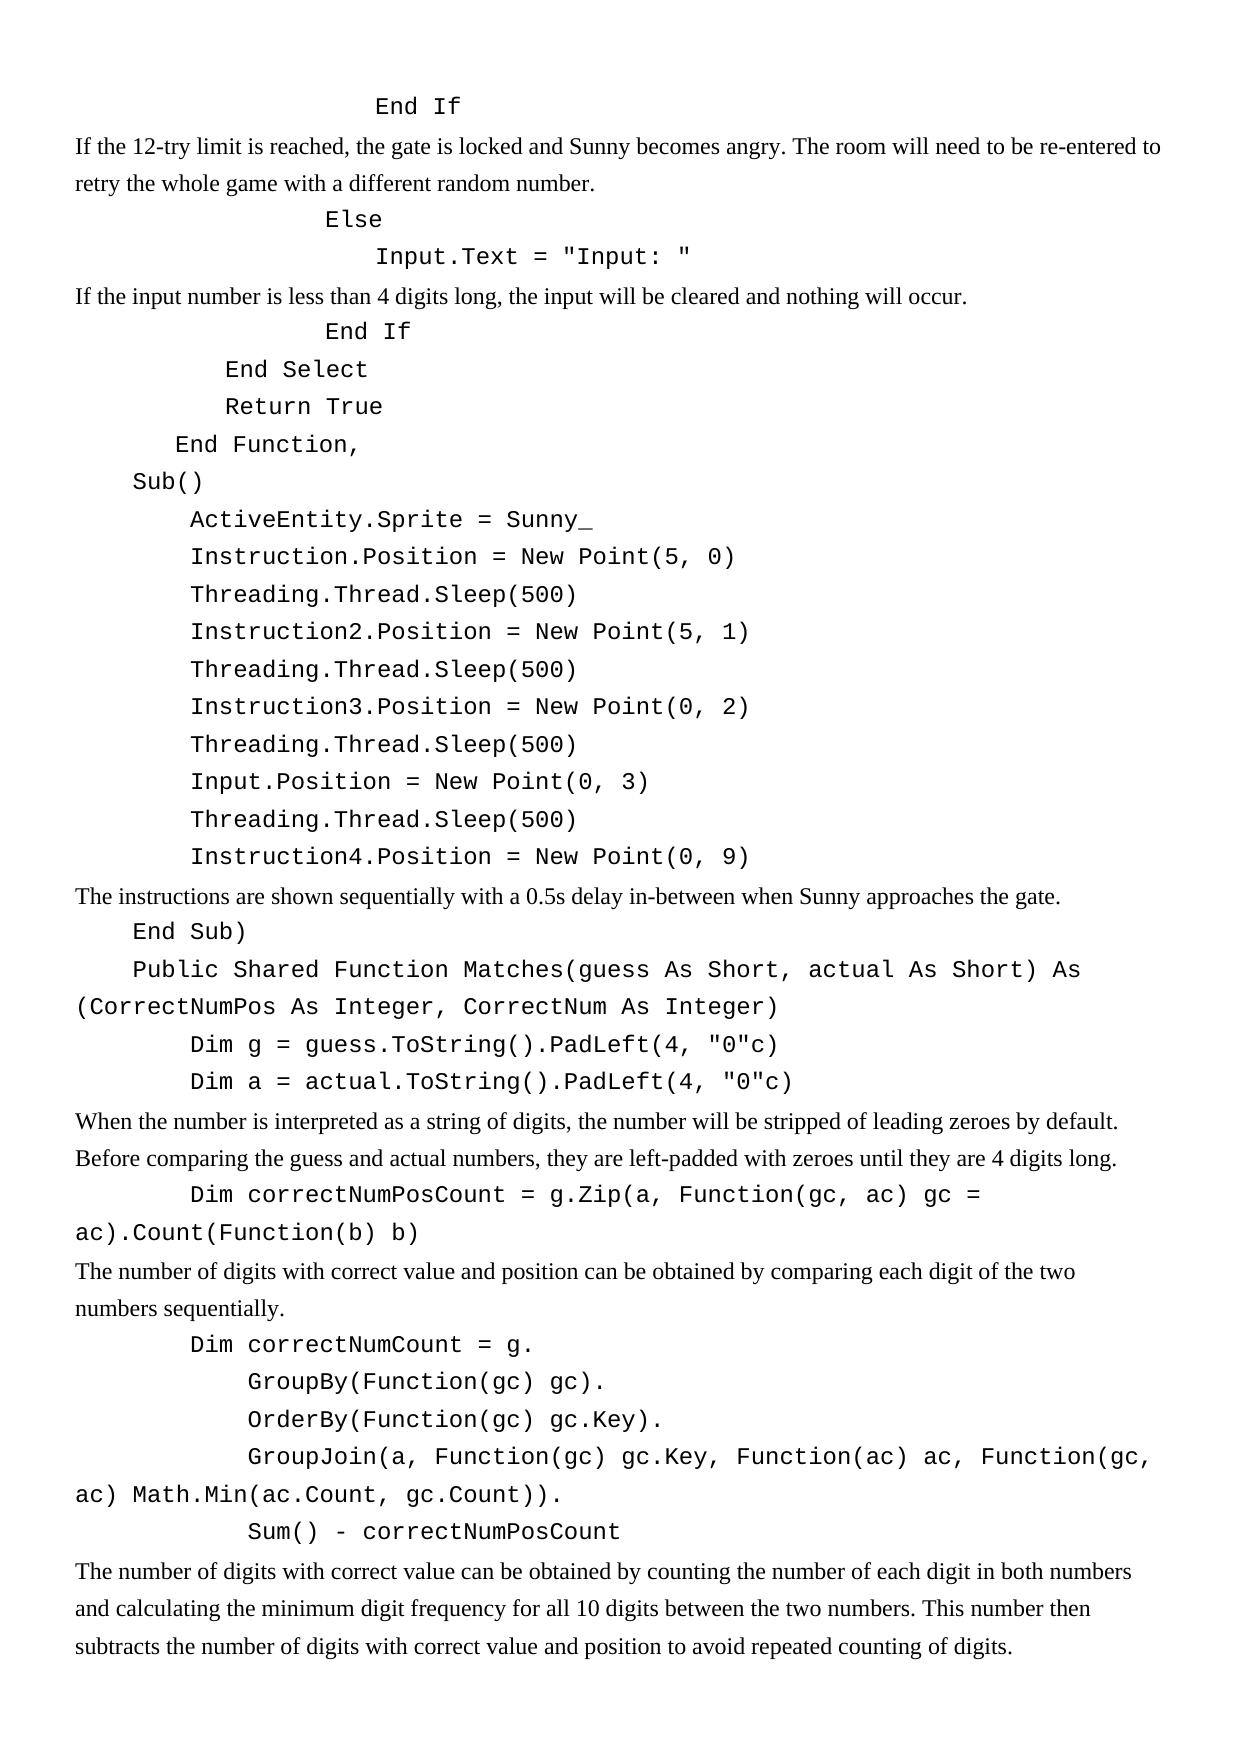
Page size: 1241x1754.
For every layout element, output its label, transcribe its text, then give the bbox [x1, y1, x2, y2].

text If the input number is less than 4 digits long, the input will be cleared and nothing will occur. [75, 277, 1165, 314]
text The number of digits with correct value and position can be obtained by comparing each digit of the two numbers sequentially. [75, 1252, 1165, 1327]
text Return True [75, 389, 1165, 427]
text Threading.Thread.Sleep(500) [75, 727, 1165, 764]
text OrderBy(Function(gc) gc.Key). [75, 1402, 1165, 1439]
text Threading.Thread.Sleep(500) [75, 652, 1165, 689]
text End If [75, 89, 1165, 127]
text The number of digits with correct value can be obtained by counting the number of each digit in both numbers and calculating the minimum digit frequency for all 10 digits between the two numbers. This number then subtracts the number of digits with correct value and position to avoid repeated counting of digits. [75, 1552, 1165, 1664]
text Sum() - correctNumPosCount [75, 1514, 1165, 1552]
text End If [75, 314, 1165, 352]
text If the 12-try limit is reached, the gate is locked and Sunny becomes angry. The room will need to be re-entered to retry the whole game with a different random number. [75, 127, 1165, 202]
text End Sub) [75, 914, 1165, 952]
text Instruction.Position = New Point(5, 0) [75, 539, 1165, 577]
text Instruction3.Position = New Point(0, 2) [75, 689, 1165, 727]
text GroupBy(Function(gc) gc). [75, 1364, 1165, 1402]
text ActiveEntity.Sprite = Sunny_ [75, 502, 1165, 539]
text Dim correctNumPosCount = g.Zip(a, Function(gc, ac) gc = ac).Count(Function(b) b) [75, 1177, 1165, 1252]
text Instruction2.Position = New Point(5, 1) [75, 614, 1165, 652]
text When the number is interpreted as a string of digits, the number will be stripped of leading zeroes by default. Before comparing the guess and actual numbers, they are left-padded with zeroes until they are 4 digits long. [75, 1102, 1165, 1177]
text End Function, [75, 427, 1165, 464]
text Else [75, 202, 1165, 239]
text Public Shared Function Matches(guess As Short, actual As Short) As (CorrectNumPos As Integer, CorrectNum As Integer) [75, 952, 1165, 1027]
text Dim correctNumCount = g. [75, 1327, 1165, 1364]
text Dim a = actual.ToString().PadLeft(4, "0"c) [75, 1064, 1165, 1102]
text GroupJoin(a, Function(gc) gc.Key, Function(ac) ac, Function(gc, ac) Math.Min(ac.Count, gc.Count)). [75, 1439, 1165, 1514]
text The instructions are shown sequentially with a 0.5s delay in-between when Sunny approaches the gate. [75, 877, 1165, 914]
text Input.Text = "Input: " [75, 239, 1165, 277]
text End Select [75, 352, 1165, 389]
text Input.Position = New Point(0, 3) [75, 764, 1165, 802]
text Dim g = guess.ToString().PadLeft(4, "0"c) [75, 1027, 1165, 1064]
text Threading.Thread.Sleep(500) [75, 577, 1165, 614]
text Sub() [75, 464, 1165, 502]
text Instruction4.Position = New Point(0, 9) [75, 839, 1165, 877]
text Threading.Thread.Sleep(500) [75, 802, 1165, 839]
